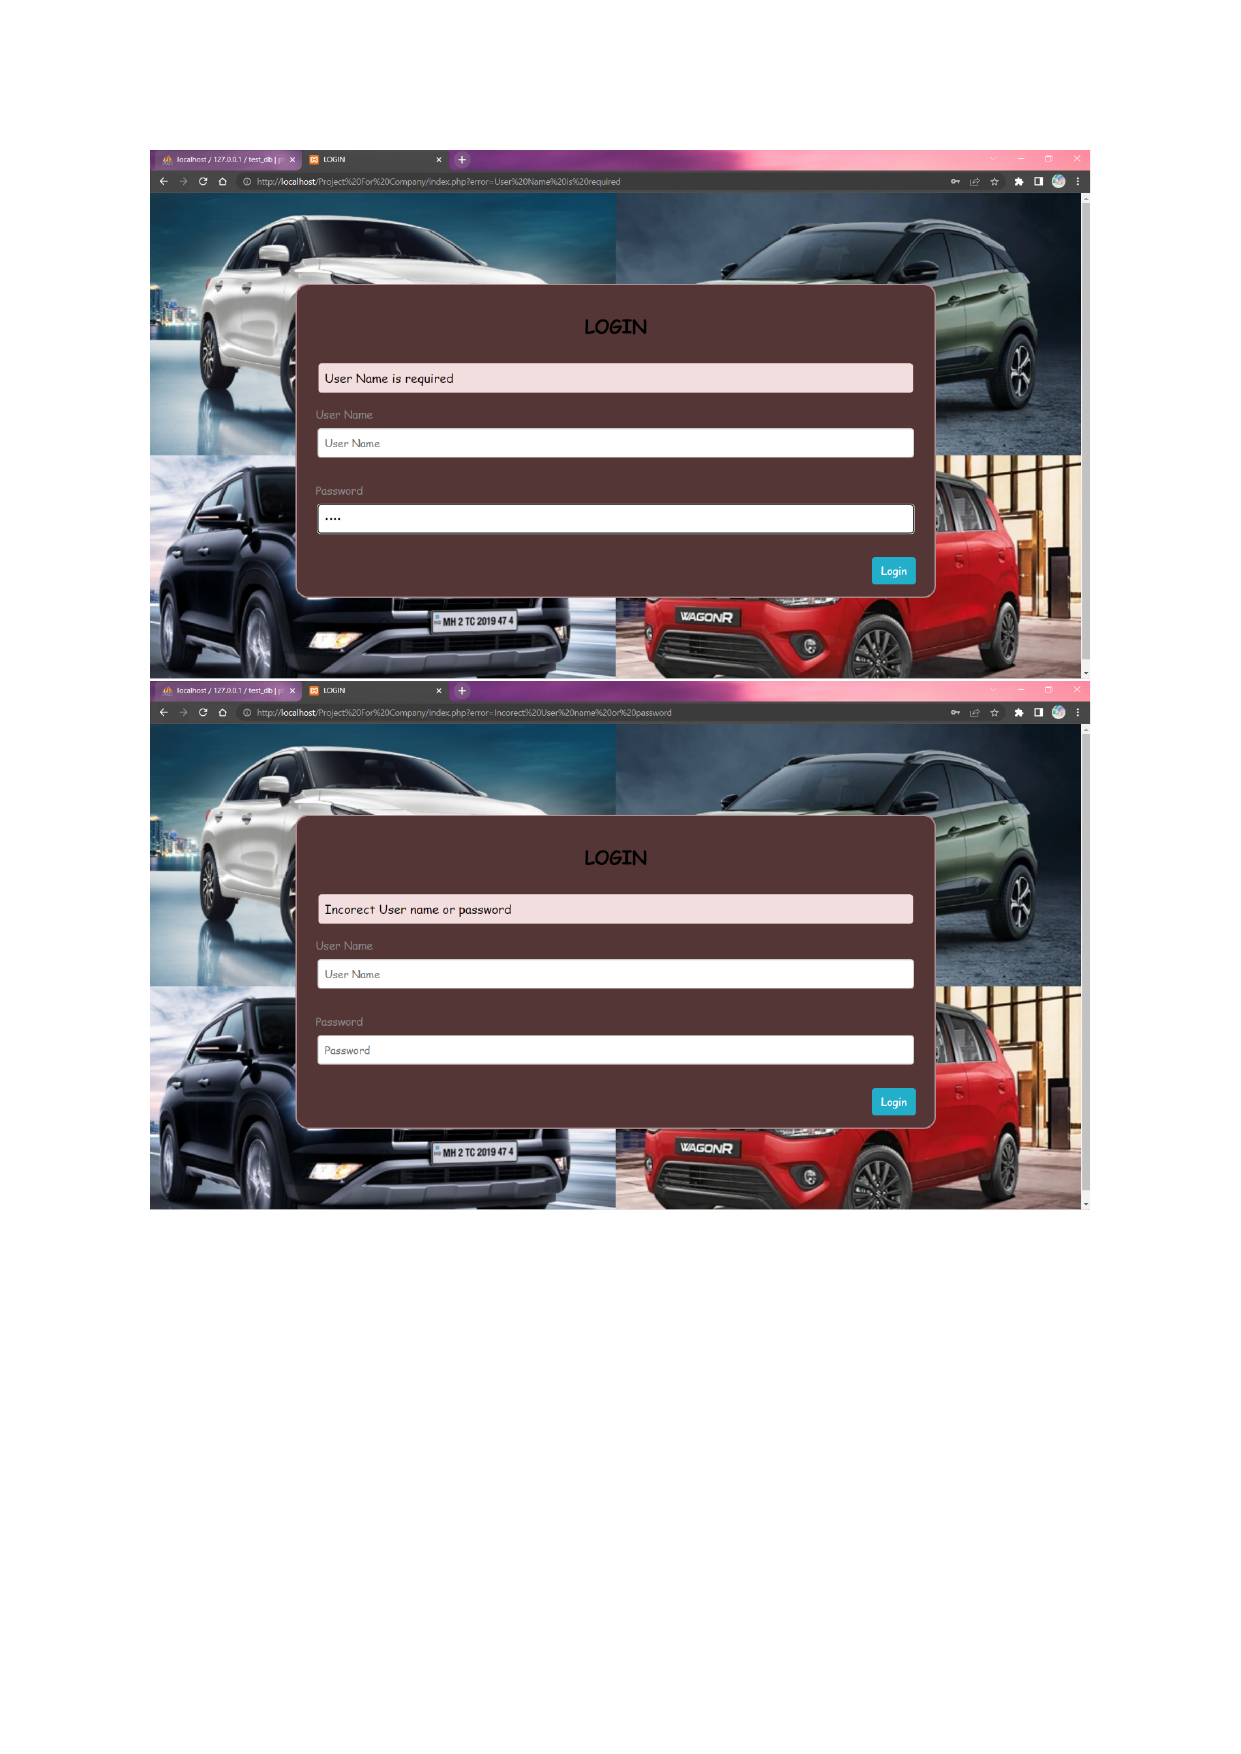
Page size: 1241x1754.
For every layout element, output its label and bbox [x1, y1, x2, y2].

picture [150, 681, 1091, 1210]
picture [150, 150, 1091, 679]
